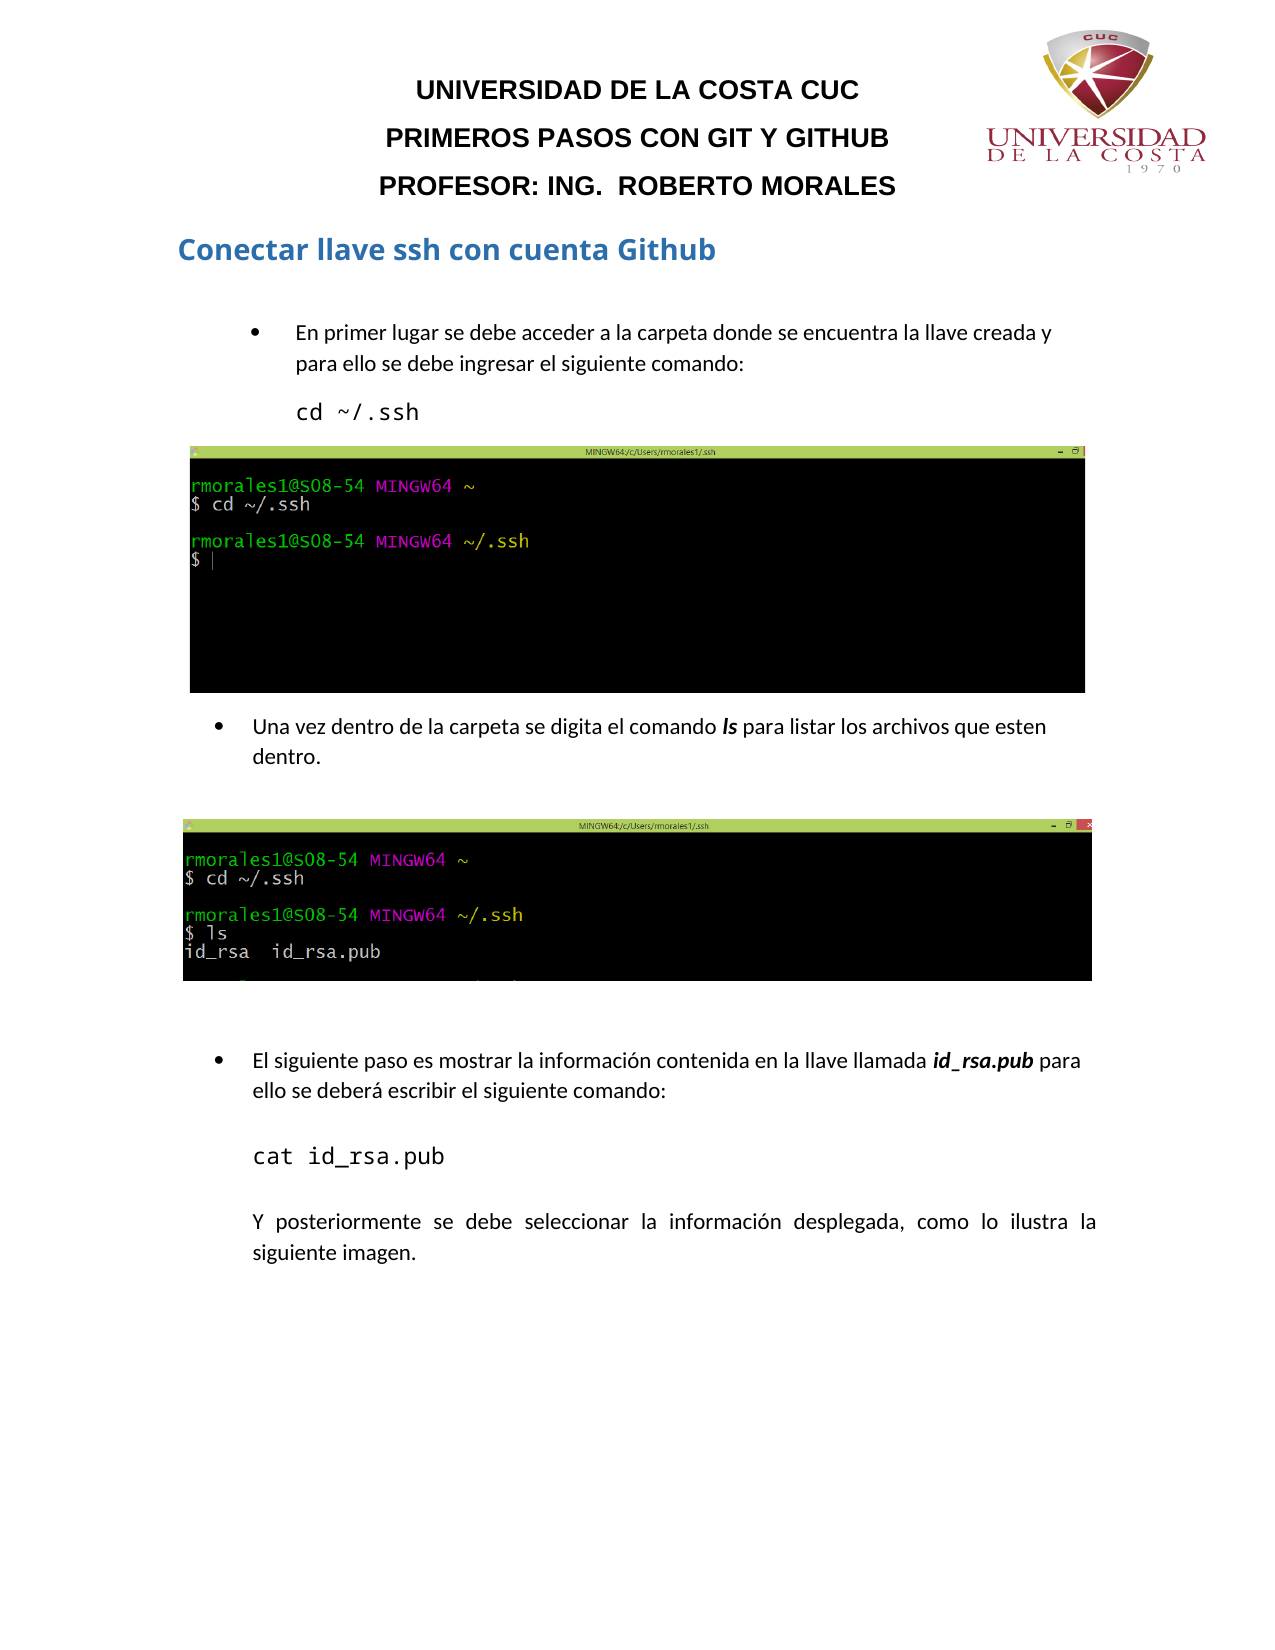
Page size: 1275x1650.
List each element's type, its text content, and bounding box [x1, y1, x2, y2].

list Una vez dentro de la carpeta se digita el comando ls para listar los archivos que esten dentro. [215, 712, 1098, 770]
text cd ~/.ssh [222, 396, 1098, 427]
list cat id_rsa.pub [252, 1140, 1098, 1171]
picture [189, 446, 1086, 693]
list En primer lugar se debe acceder a la carpeta donde se encuentra la llave creada y para ello se debe ingresar el siguiente comando: [251, 318, 1098, 377]
list El siguiente paso es mostrar la información contenida en la llave llamada id_rsa.pub para ello se deberá escribir el siguiente comando: [215, 1046, 1098, 1104]
list Y posteriormente se debe seleccionar la información desplegada, como lo ilustra la siguiente imagen. [252, 1207, 1098, 1266]
subtitle Conectar llave ssh con cuenta Github [177, 229, 1098, 268]
picture [983, 16, 1209, 185]
picture [183, 819, 1092, 981]
